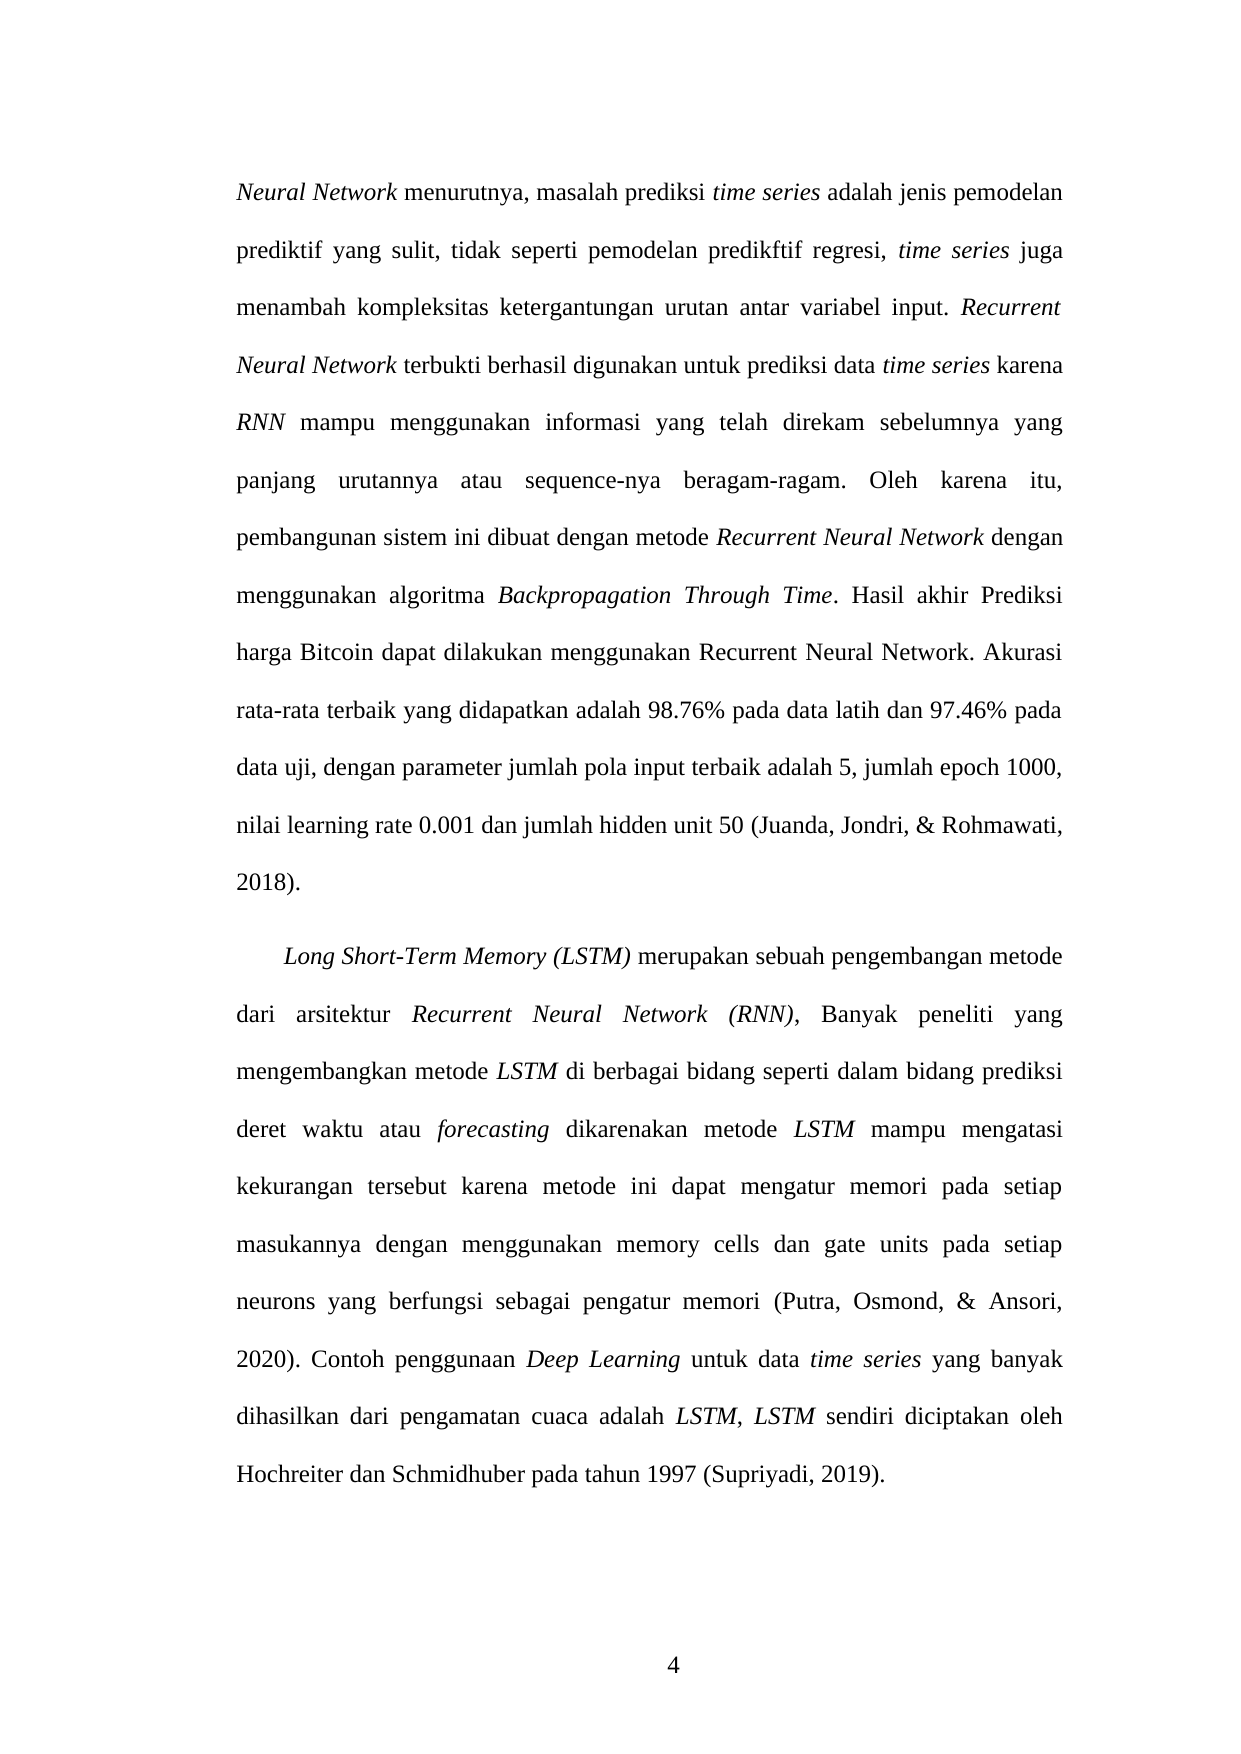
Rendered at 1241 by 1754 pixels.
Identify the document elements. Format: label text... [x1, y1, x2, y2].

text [236, 177, 1063, 896]
text Long Short-Term Memory (LSTM) merupakan sebuah pengembangan metode dari arsitektur Recurrent Neural Network (RNN), Banyak peneliti yang mengembangkan metode LSTM di berbagai bidang seperti dalam bidang prediksi deret waktu atau forecasting dikarenakan metode LSTM mampu mengatasi kekurangan tersebut karena metode ini dapat mengatur memori pada setiap masukannya dengan menggunakan memory cells dan gate units pada setiap neurons yang berfungsi sebagai pengatur memori . Contoh penggunaan Deep Learning untuk data time series yang banyak dihasilkan dari pengamatan cuaca adalah LSTM, LSTM sendiri diciptakan oleh Hochreiter dan Schmidhuber pada tahun 1997 . [236, 941, 1063, 1488]
